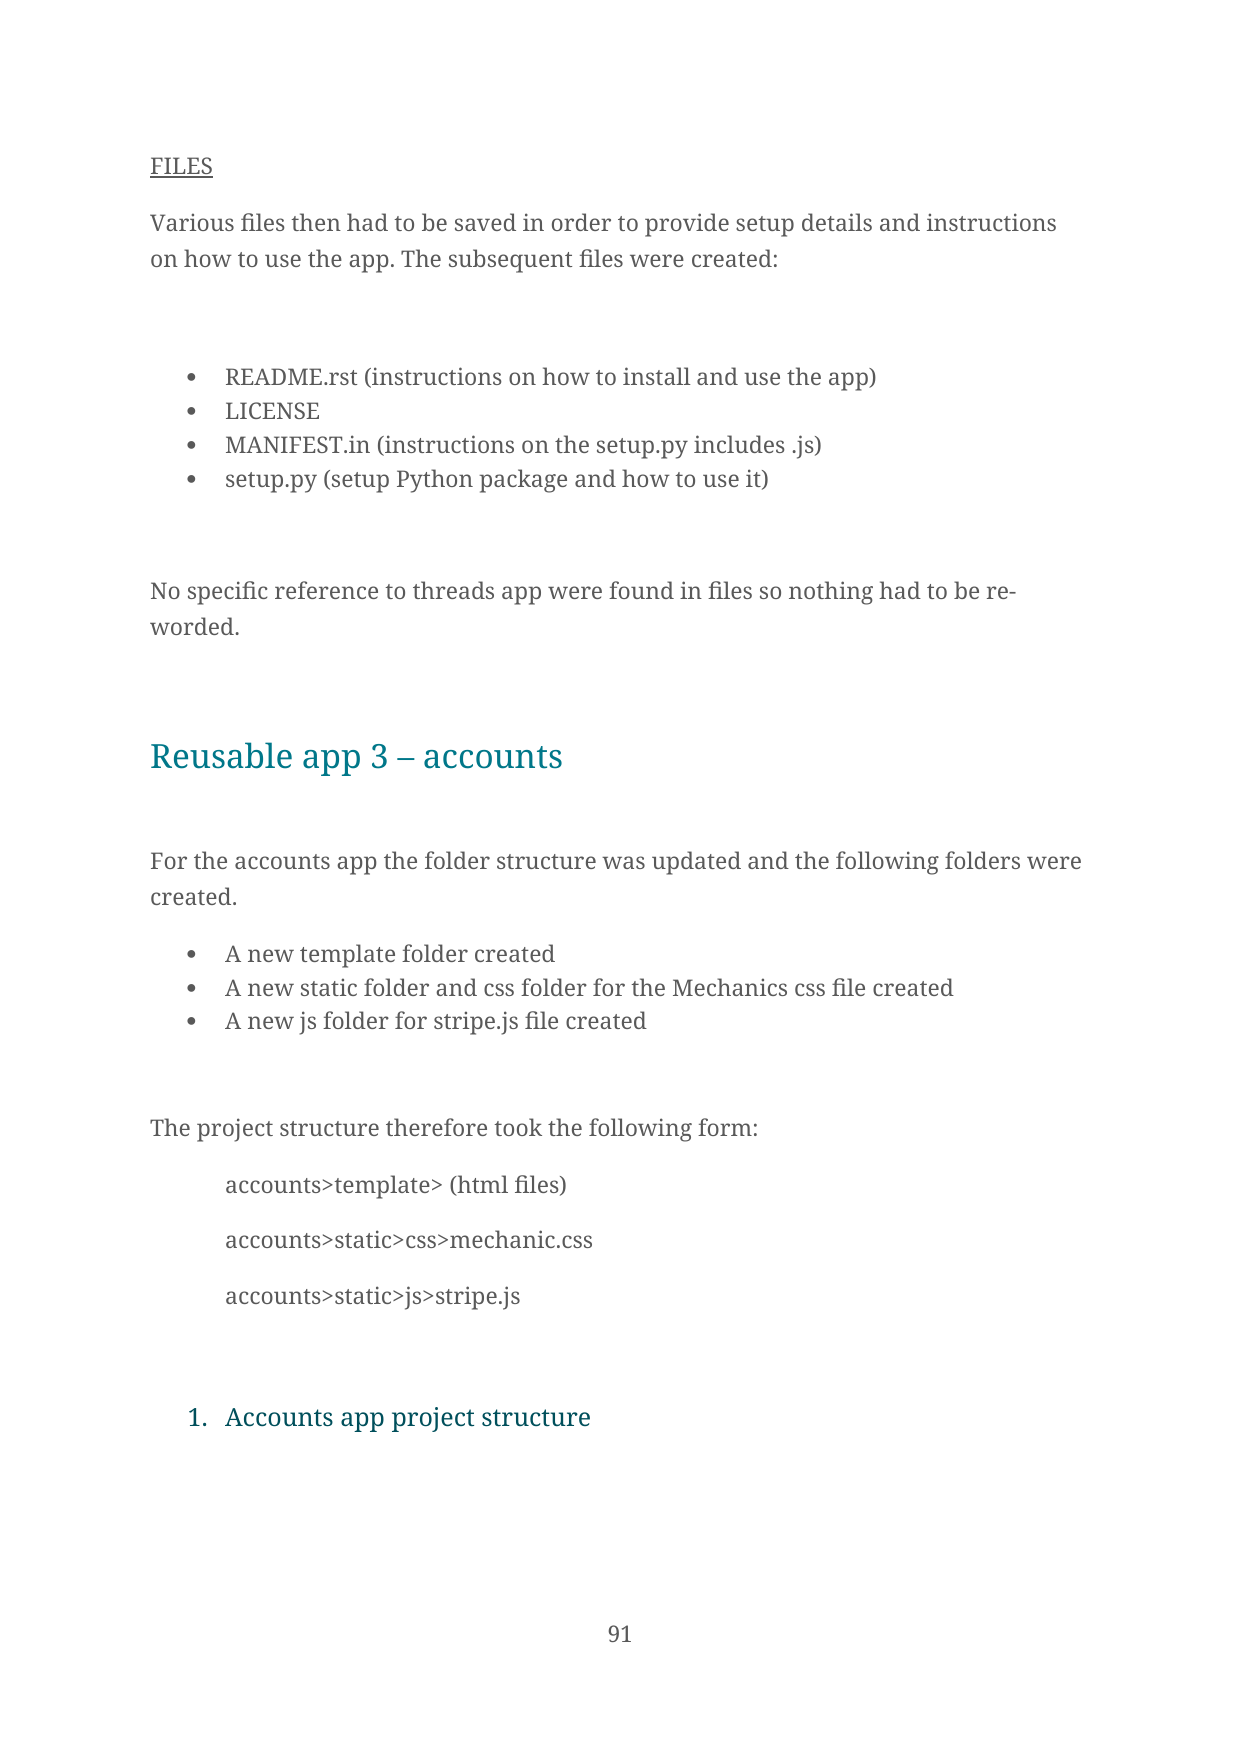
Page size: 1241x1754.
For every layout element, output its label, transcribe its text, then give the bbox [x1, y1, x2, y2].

list A new template folder created [187, 938, 1090, 969]
list accounts>template> (html files) [225, 1169, 1090, 1200]
list A new static folder and css folder for the Mechanics css file created [187, 971, 1090, 1003]
subtitle Reusable app 3 – accounts [150, 733, 1090, 779]
list MANIFEST.in (instructions on the setup.py includes .js) [187, 429, 1090, 460]
text The project structure therefore took the following form: [150, 1112, 1090, 1144]
list LICENSE [187, 395, 1090, 426]
list README.rst (instructions on how to install and use the app) [187, 361, 1090, 392]
list A new js folder for stripe.js file created [187, 1005, 1090, 1036]
text FILES [150, 150, 1090, 181]
text For the accounts app the folder structure was updated and the following folders were created. [150, 845, 1090, 912]
text Various files then had to be saved in order to provide setup details and instructions on how to use the app. The subsequent files were created: [150, 207, 1090, 274]
list Accounts app project structure [187, 1399, 1090, 1433]
list accounts>static>js>stripe.js [225, 1279, 1090, 1311]
text No specific reference to threads app were found in files so nothing had to be re-worded. [150, 575, 1090, 642]
list setup.py (setup Python package and how to use it) [187, 462, 1090, 494]
list accounts>static>css>mechanic.css [225, 1224, 1090, 1256]
